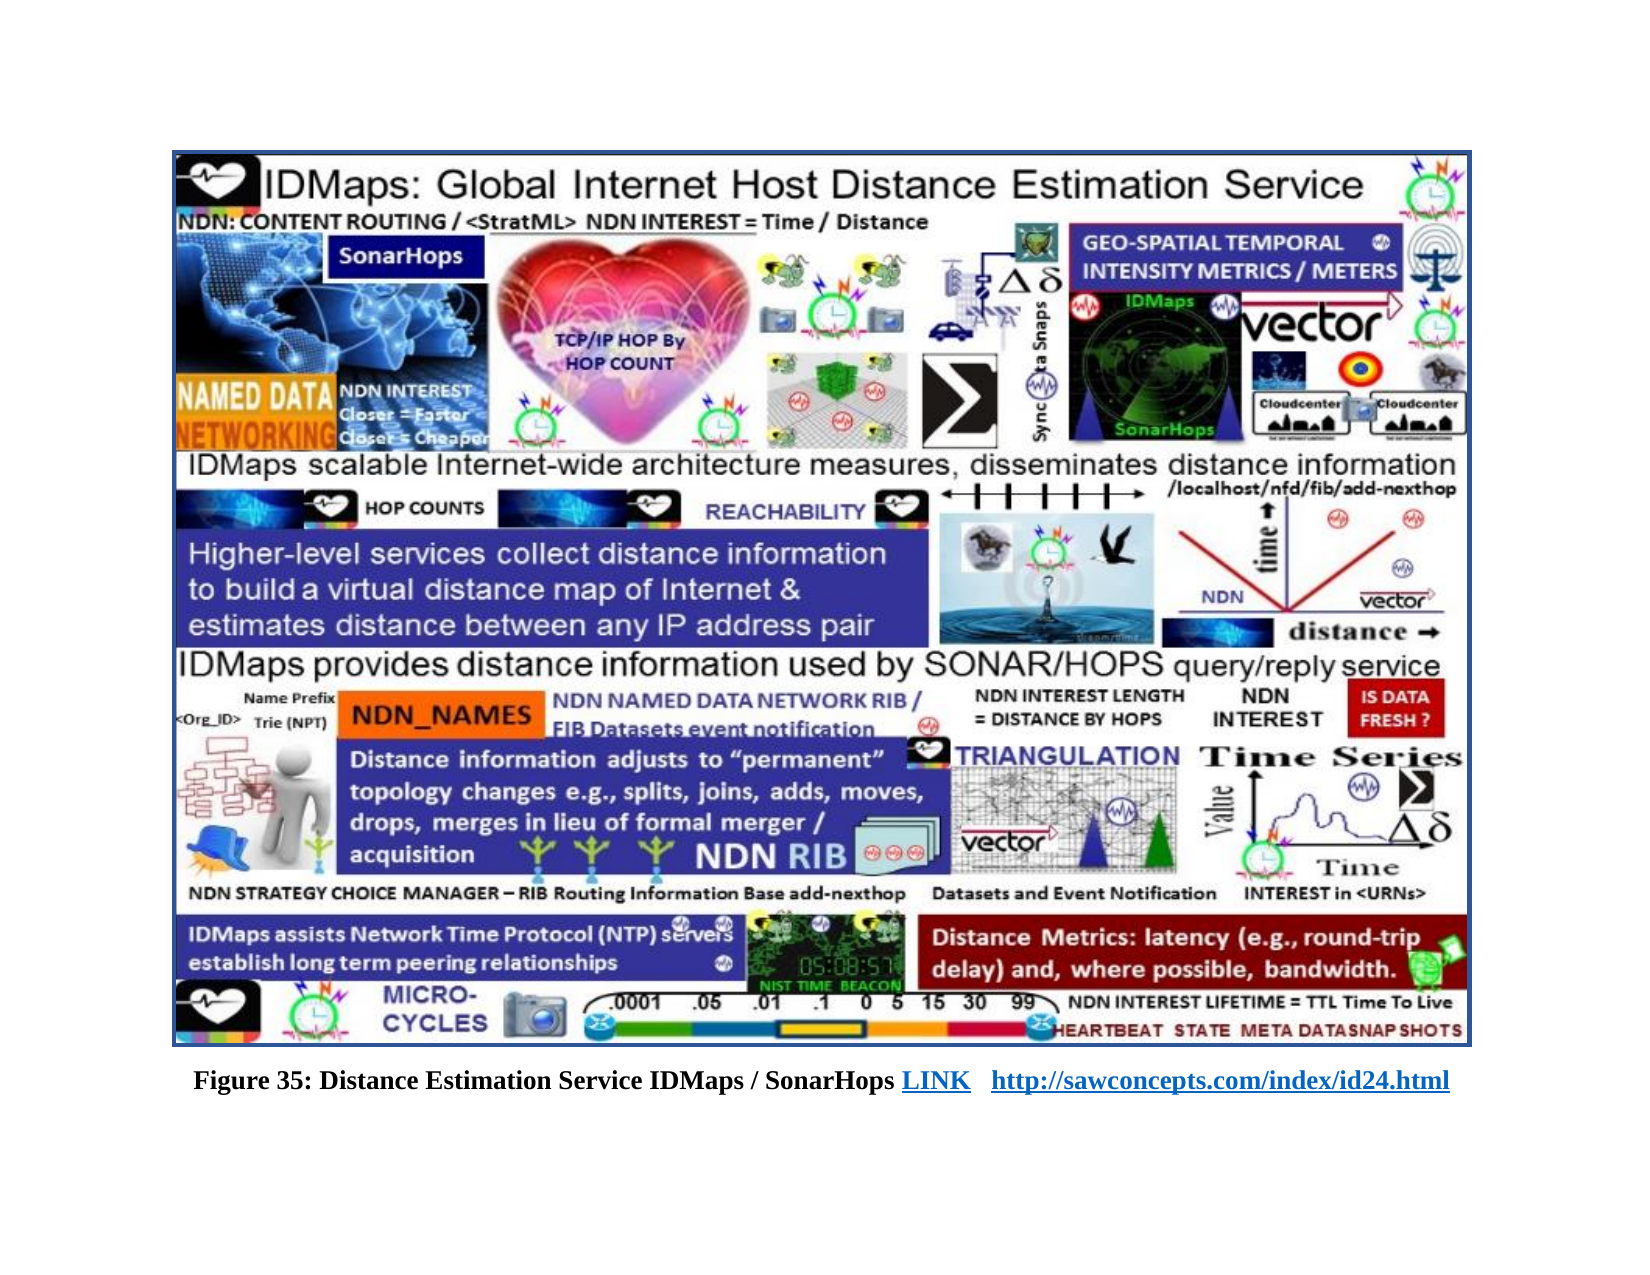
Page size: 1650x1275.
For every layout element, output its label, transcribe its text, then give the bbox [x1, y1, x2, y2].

picture [176, 154, 1467, 1043]
text Figure 35: Distance Estimation Service IDMaps / SonarHops LINK http://sawconcepts.com/index/id24.html [112, 1064, 1531, 1095]
